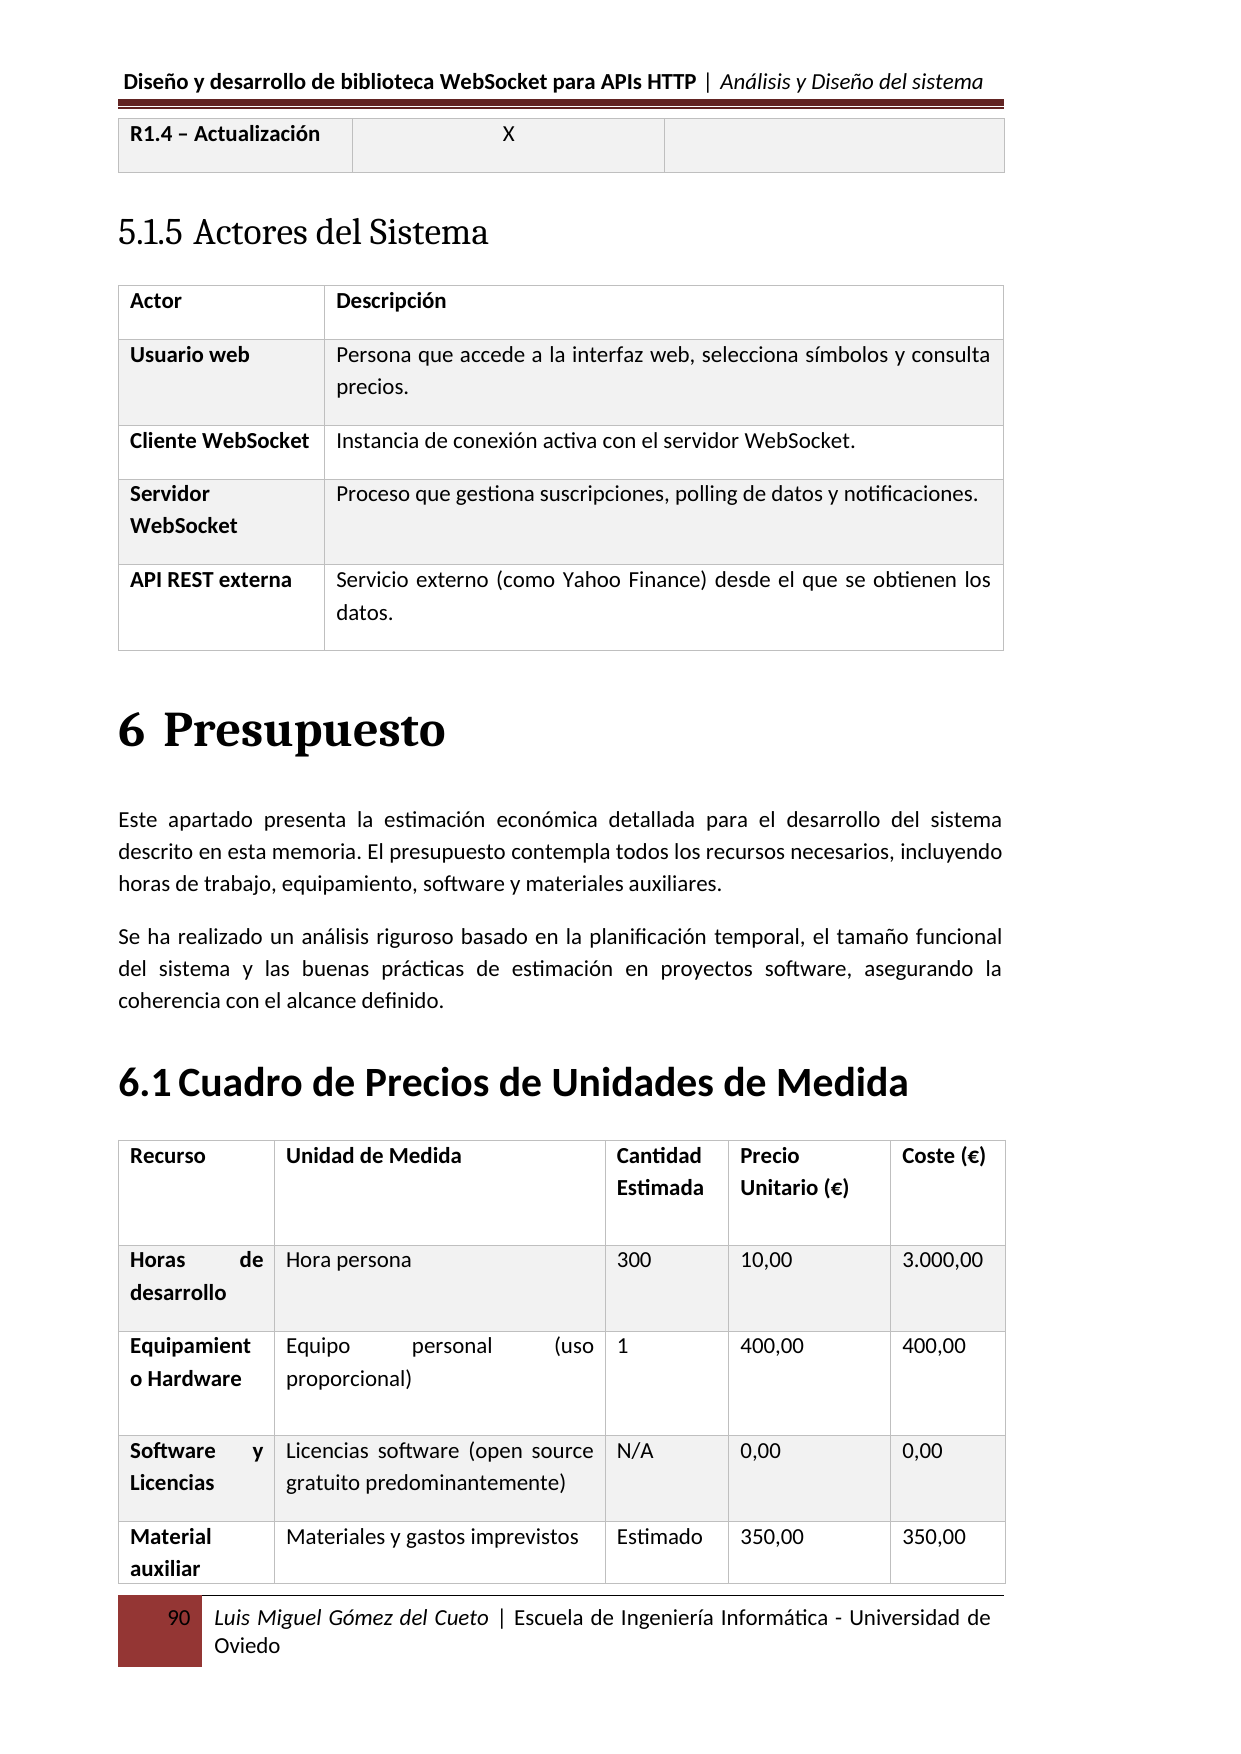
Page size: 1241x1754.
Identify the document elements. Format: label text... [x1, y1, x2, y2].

subtitle Cuadro de Precios de Unidades de Medida [118, 1056, 1004, 1107]
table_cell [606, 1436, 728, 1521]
subtitle Presupuesto [118, 701, 1004, 759]
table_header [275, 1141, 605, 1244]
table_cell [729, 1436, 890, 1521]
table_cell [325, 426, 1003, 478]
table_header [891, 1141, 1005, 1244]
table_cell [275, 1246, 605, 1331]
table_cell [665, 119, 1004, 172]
text Se ha realizado un análisis riguroso basado en la planificación temporal, el tamaño funcional del sistema y las buenas prácticas de estimación en proyectos software, asegurando la coherencia con el alcance definido. [118, 922, 1004, 1015]
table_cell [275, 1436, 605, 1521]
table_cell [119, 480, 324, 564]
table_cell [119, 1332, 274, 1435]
subtitle Actores del Sistema [118, 210, 1004, 253]
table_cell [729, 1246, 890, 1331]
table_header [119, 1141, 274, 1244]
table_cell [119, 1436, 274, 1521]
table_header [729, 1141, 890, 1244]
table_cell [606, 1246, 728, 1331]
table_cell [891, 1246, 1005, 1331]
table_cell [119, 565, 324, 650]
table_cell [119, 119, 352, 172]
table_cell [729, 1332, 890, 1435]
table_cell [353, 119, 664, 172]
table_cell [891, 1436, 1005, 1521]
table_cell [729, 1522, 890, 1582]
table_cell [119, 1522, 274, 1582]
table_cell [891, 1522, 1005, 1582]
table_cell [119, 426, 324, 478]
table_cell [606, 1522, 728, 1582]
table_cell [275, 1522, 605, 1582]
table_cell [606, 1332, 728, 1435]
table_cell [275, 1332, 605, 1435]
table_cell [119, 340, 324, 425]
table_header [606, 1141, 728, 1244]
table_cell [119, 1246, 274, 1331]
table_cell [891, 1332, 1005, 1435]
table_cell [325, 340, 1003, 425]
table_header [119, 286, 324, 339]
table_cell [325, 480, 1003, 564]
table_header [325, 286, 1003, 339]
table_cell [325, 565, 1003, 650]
text Este apartado presenta la estimación económica detallada para el desarrollo del sistema descrito en esta memoria. El presupuesto contempla todos los recursos necesarios, incluyendo horas de trabajo, equipamiento, software y materiales auxiliares. [118, 805, 1004, 897]
